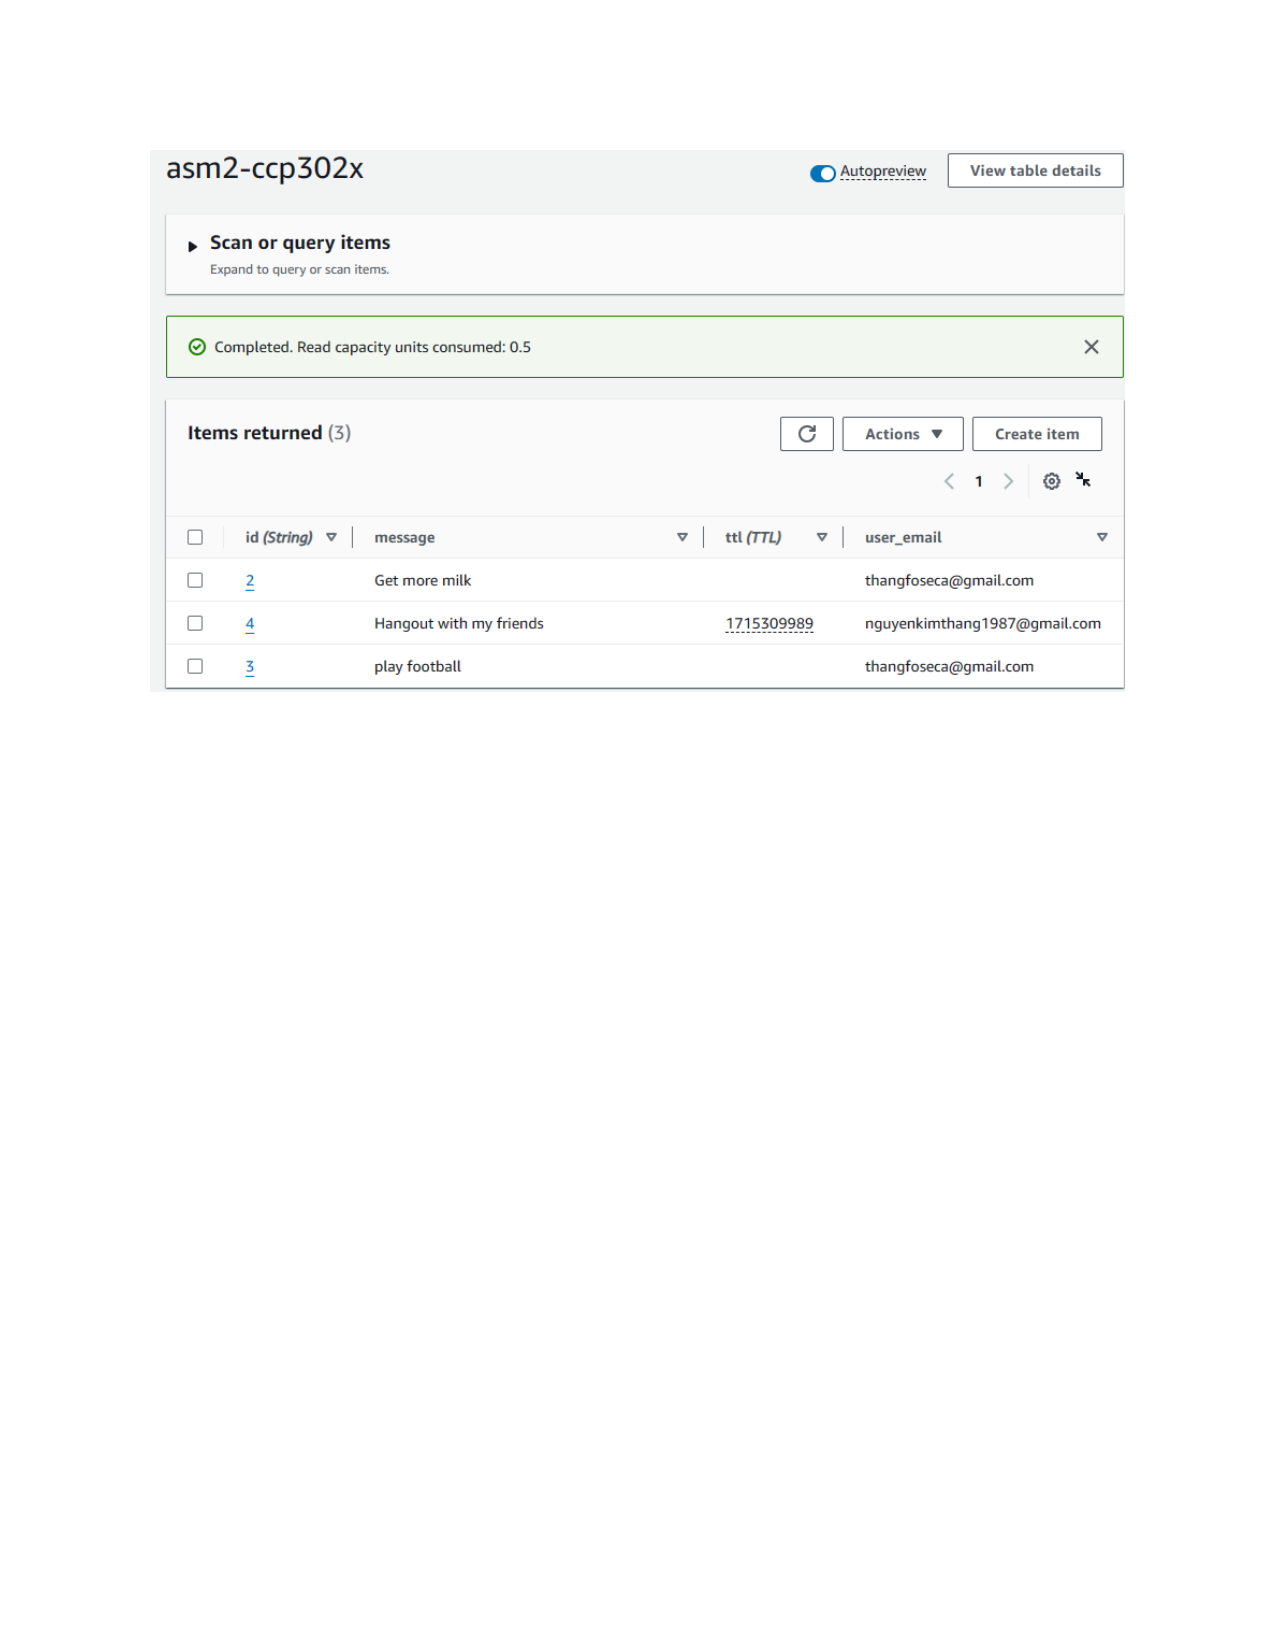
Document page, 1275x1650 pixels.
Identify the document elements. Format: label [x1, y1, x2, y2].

picture [150, 150, 1125, 692]
